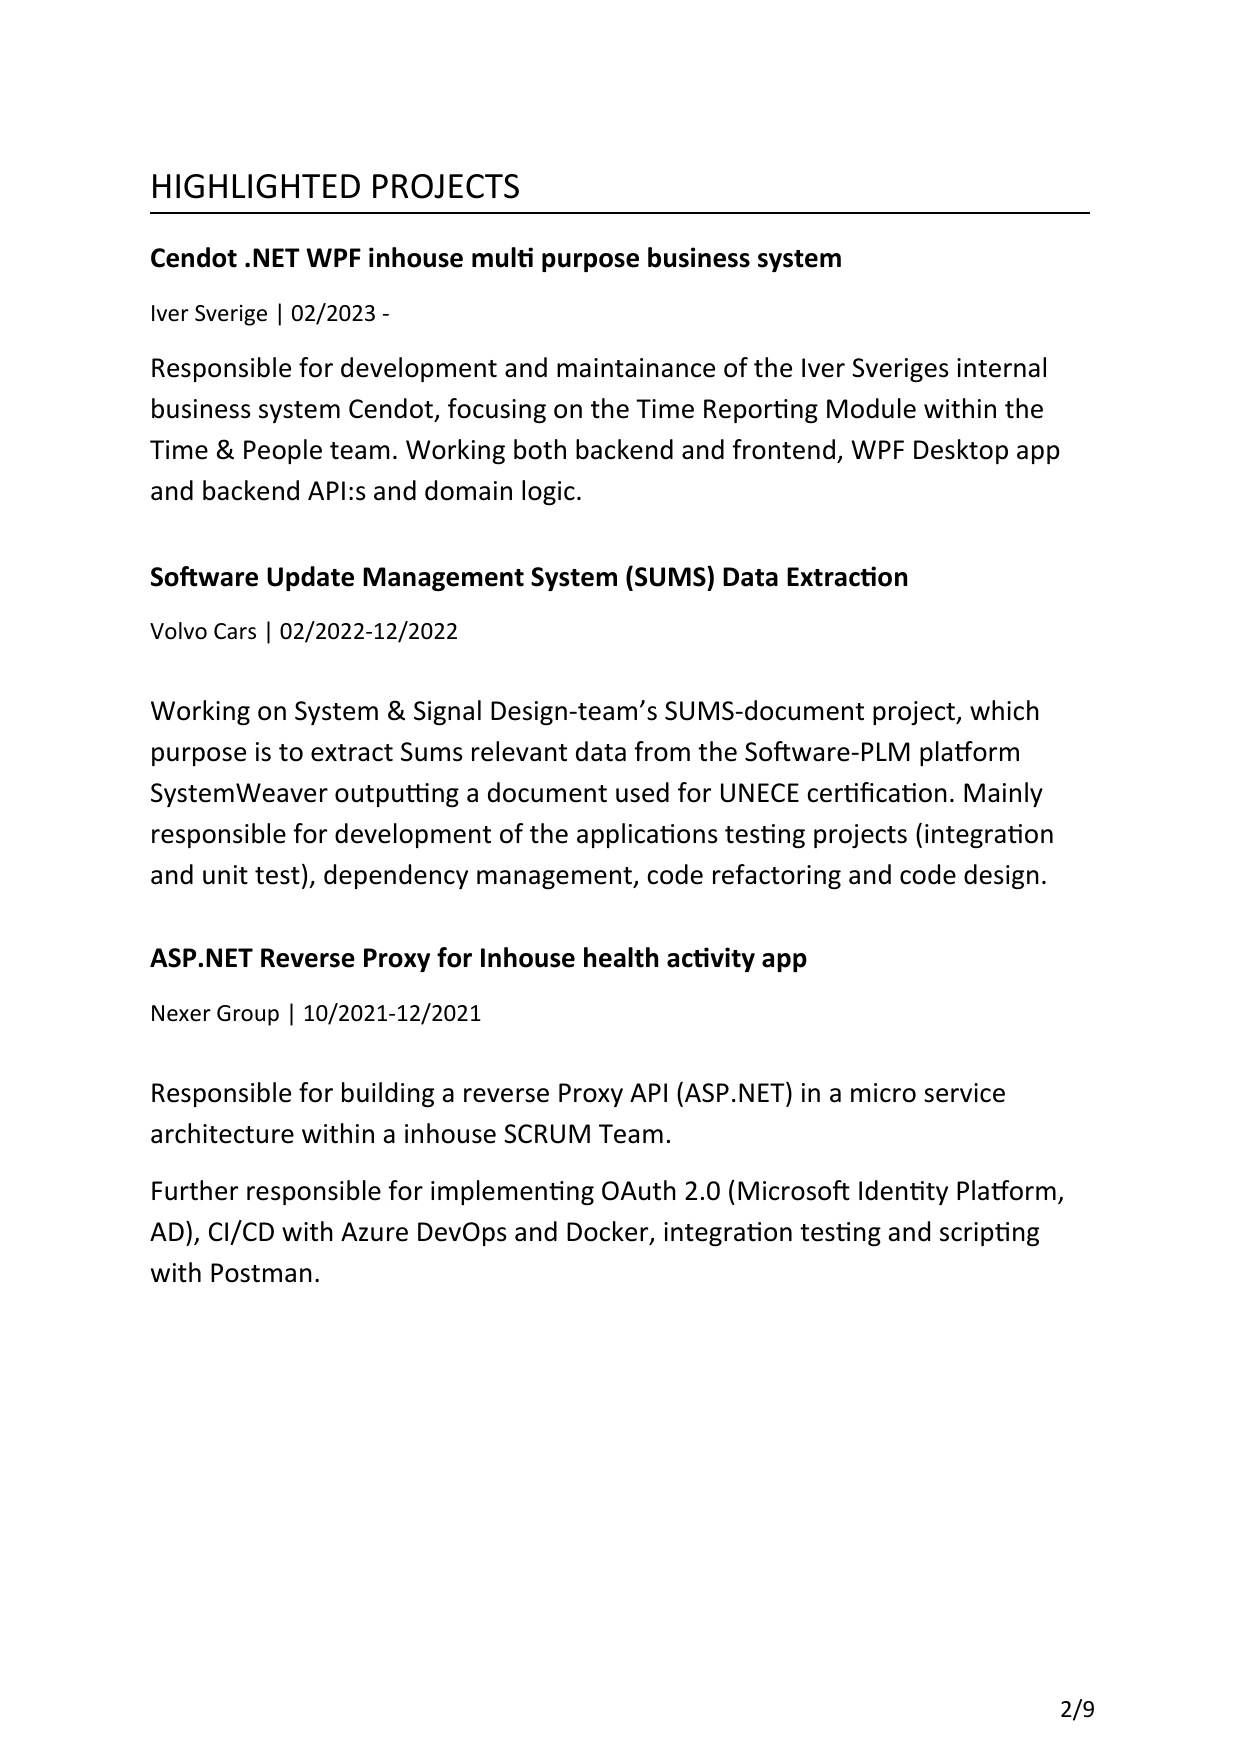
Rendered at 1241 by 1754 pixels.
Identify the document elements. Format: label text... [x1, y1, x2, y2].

text Further responsible for implementing OAuth 2.0 (Microsoft Identity Platform, AD), CI/CD with Azure DevOps and Docker, integration testing and scripting with Postman. [150, 1172, 1090, 1290]
text Cendot .NET WPF inhouse multi purpose business system [150, 239, 1090, 275]
text Working on System & Signal Design-team’s SUMS-document project, which purpose is to extract Sums relevant data from the Software-PLM platform SystemWeaver outputting a document used for UNECE certification. Mainly responsible for development of the applications testing projects (integration and unit test), dependency management, code refactoring and code design. [150, 692, 1090, 892]
text Nexer Group | 10/2021-12/2021 [150, 997, 1090, 1027]
text Volvo Cars | 02/2022-12/2022 [150, 615, 1090, 646]
subtitle Highlighted Projects [150, 162, 1090, 212]
text Software Update Management System (SUMS) Data Extraction [150, 558, 1090, 593]
text Responsible for building a reverse Proxy API (ASP.NET) in a micro service architecture within a inhouse SCRUM Team. [150, 1074, 1090, 1150]
text Responsible for development and maintainance of the Iver Sveriges internal business system Cendot, focusing on the Time Reporting Module within the Time & People team. Working both backend and frontend, WPF Desktop app and backend API:s and domain logic. [150, 349, 1090, 507]
text Iver Sverige | 02/2023 - [150, 297, 1090, 328]
text ASP.NET Reverse Proxy for Inhouse health activity app [150, 939, 1090, 975]
